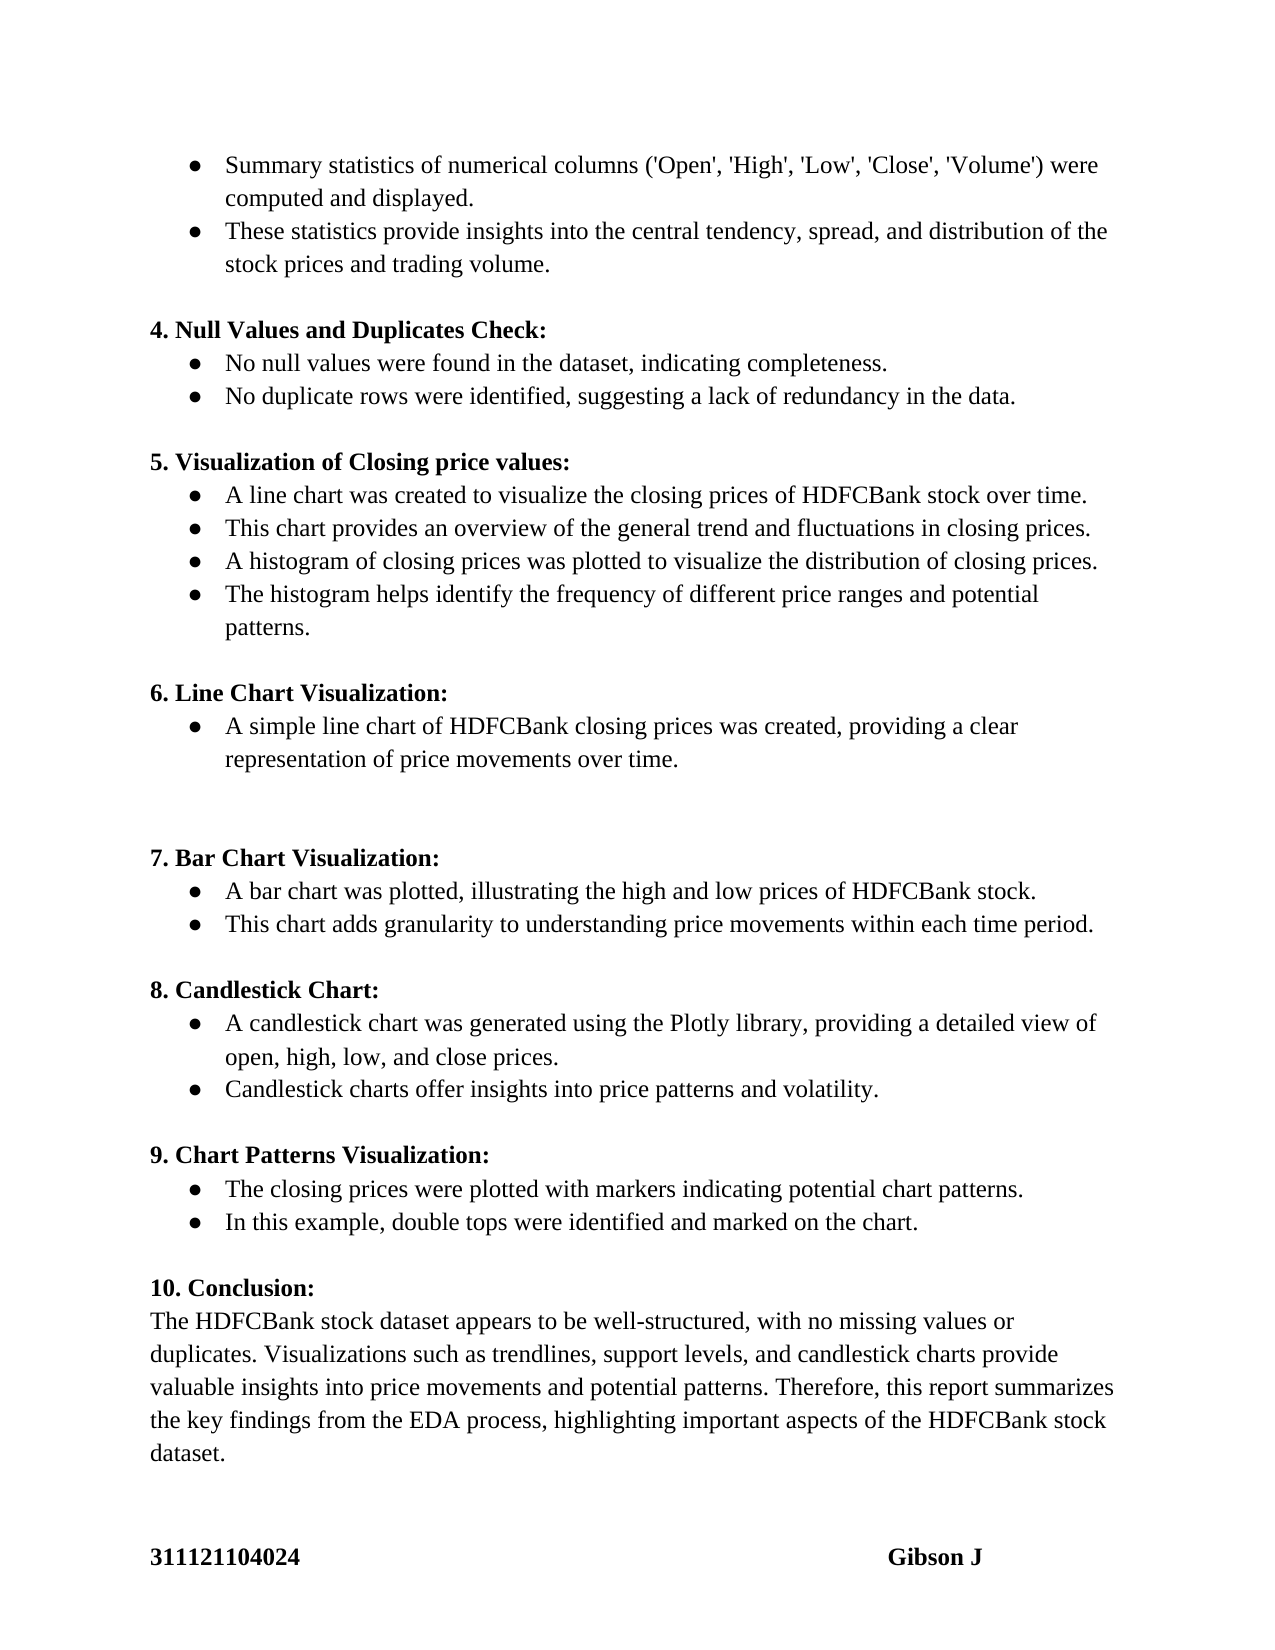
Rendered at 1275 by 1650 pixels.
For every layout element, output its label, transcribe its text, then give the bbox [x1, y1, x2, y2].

list No null values were found in the dataset, indicating completeness. [187, 348, 1125, 377]
list The histogram helps identify the frequency of different price ranges and potential patterns. [187, 579, 1125, 641]
list A simple line chart of HDFCBank closing prices was created, providing a clear representation of price movements over time. [187, 711, 1125, 773]
list These statistics provide insights into the central tendency, spread, and distribution of the stock prices and trading volume. [187, 216, 1125, 278]
text 10. Conclusion: [150, 1273, 1125, 1301]
list In this example, double tops were identified and marked on the chart. [187, 1207, 1125, 1235]
text 7. Bar Chart Visualization: [150, 843, 1125, 872]
list A line chart was created to visualize the closing prices of HDFCBank stock over time. [187, 480, 1125, 509]
list The closing prices were plotted with markers indicating potential chart patterns. [187, 1174, 1125, 1202]
list A bar chart was plotted, illustrating the high and low prices of HDFCBank stock. [187, 876, 1125, 905]
list This chart provides an overview of the general trend and fluctuations in closing prices. [187, 513, 1125, 542]
list This chart adds granularity to understanding price movements within each time period. [187, 909, 1125, 938]
list Summary statistics of numerical columns ('Open', 'High', 'Low', 'Close', 'Volume') were computed and displayed. [187, 150, 1125, 212]
text 4. Null Values and Duplicates Check: [150, 315, 1125, 344]
list A histogram of closing prices was plotted to visualize the distribution of closing prices. [187, 546, 1125, 575]
text The HDFCBank stock dataset appears to be well-structured, with no missing values or duplicates. Visualizations such as trendlines, support levels, and candlestick charts provide valuable insights into price movements and potential patterns. Therefore, this report summarizes the key findings from the EDA process, highlighting important aspects of the HDFCBank stock dataset. [150, 1306, 1125, 1467]
text 9. Chart Patterns Visualization: [150, 1141, 1125, 1169]
text 8. Candlestick Chart: [150, 976, 1125, 1004]
list No duplicate rows were identified, suggesting a lack of redundancy in the data. [187, 381, 1125, 410]
list Candlestick charts offer insights into price patterns and volatility. [187, 1074, 1125, 1103]
list A candlestick chart was generated using the Plotly library, providing a detailed view of open, high, low, and close prices. [187, 1008, 1125, 1070]
text 5. Visualization of Closing price values: [150, 447, 1125, 476]
text 6. Line Chart Visualization: [150, 678, 1125, 707]
